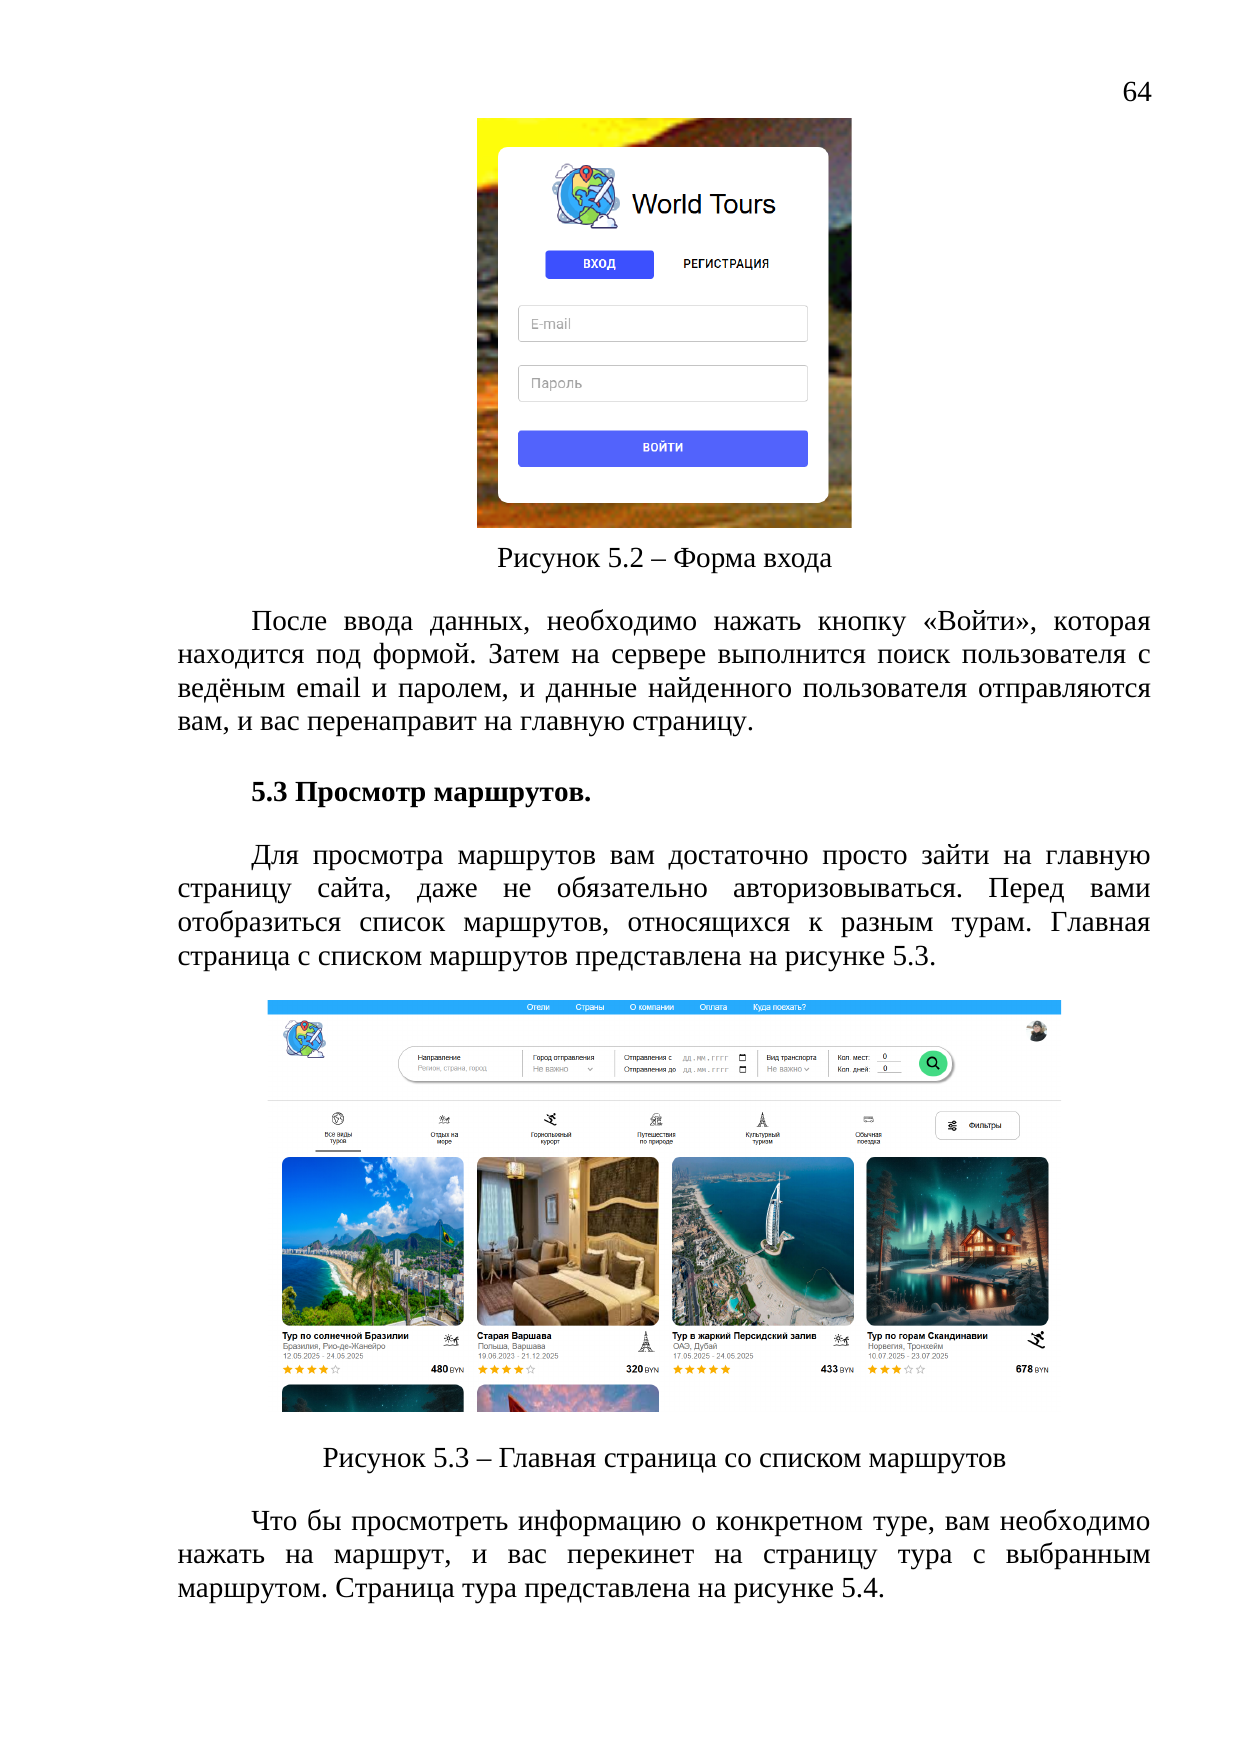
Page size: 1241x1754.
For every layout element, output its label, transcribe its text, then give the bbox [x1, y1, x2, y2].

text Рисунок 5.3 – Главная страница со списком маршрутов [177, 1440, 1152, 1474]
text Рисунок 5.2 – Форма входа [177, 540, 1152, 573]
text Что бы просмотреть информацию о конкретном туре, вам необходимо нажать на маршрут, и вас перекинет на страницу тура с выбранным маршрутом. Страница тура представлена на рисунке 5.4. [177, 1503, 1152, 1604]
picture [477, 118, 852, 528]
picture [267, 1000, 1062, 1412]
text Просмотр маршрутов. [251, 774, 1152, 808]
text Для просмотра маршрутов вам достаточно просто зайти на главную страницу сайта, даже не обязательно авторизовываться. Перед вами отобразиться список маршрутов, относящихся к разным турам. Главная страница с списком маршрутов представлена на рисунке 5.3. [177, 837, 1152, 971]
text После ввода данных, необходимо нажать кнопку «Войти», которая находится под формой. Затем на сервере выполнится поиск пользователя с ведёным email и паролем, и данные найденного пользователя отправляются вам, и вас перенаправит на главную страницу. [177, 603, 1152, 737]
